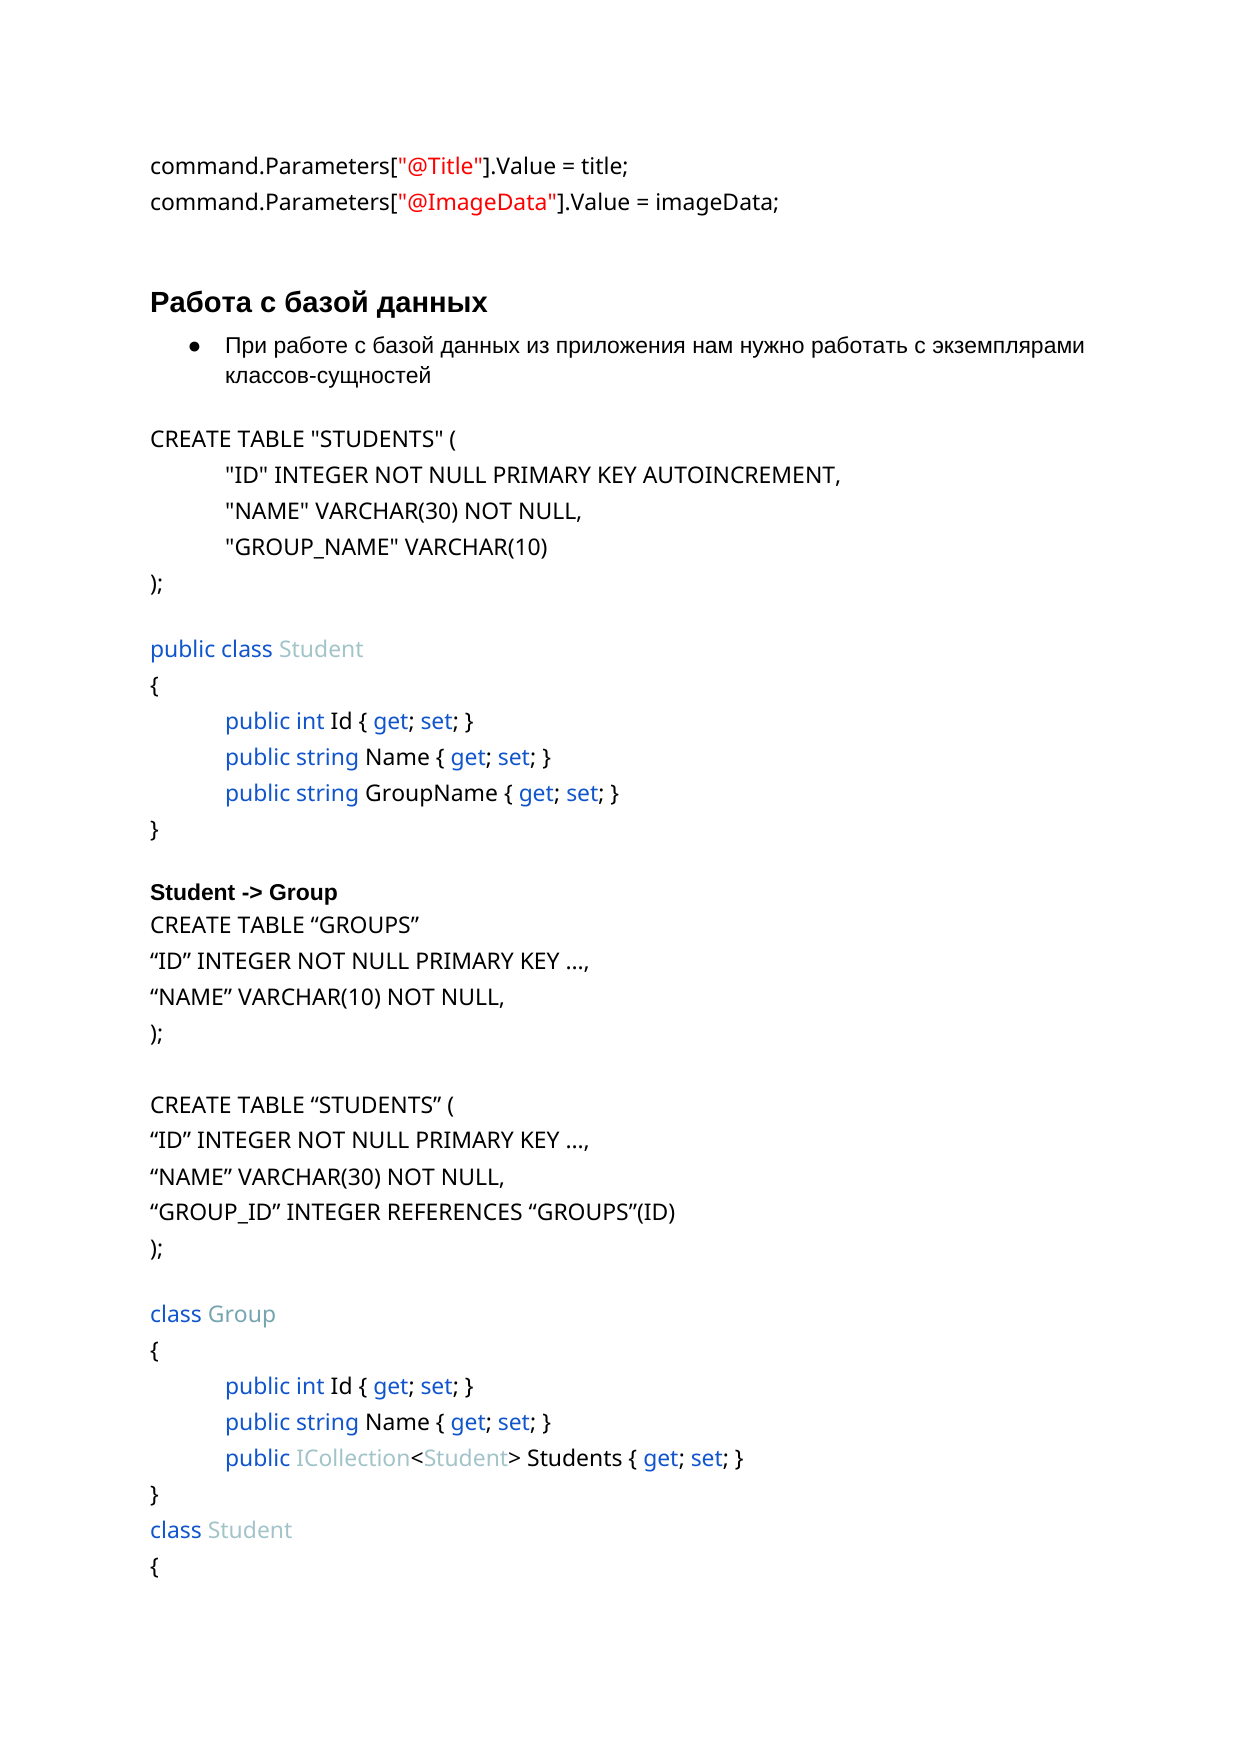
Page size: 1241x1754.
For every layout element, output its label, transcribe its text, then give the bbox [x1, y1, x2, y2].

text public string Name { get; set; } [225, 1406, 1090, 1437]
subtitle Работа с базой данных [150, 285, 1090, 319]
text ); [150, 567, 1090, 598]
text ); [150, 1017, 1090, 1048]
text { [150, 1334, 1090, 1366]
text “NAME” VARCHAR(10) NOT NULL, [150, 981, 1090, 1012]
text CREATE TABLE “GROUPS” [150, 909, 1090, 940]
text } [150, 812, 1090, 844]
text public int Id { get; set; } [225, 1370, 1090, 1402]
text public int Id { get; set; } [225, 705, 1090, 736]
text “NAME” VARCHAR(30) NOT NULL, [150, 1160, 1090, 1192]
text command.Parameters["@ImageData"].Value = imageData; [150, 186, 1090, 217]
text “ID” INTEGER NOT NULL PRIMARY KEY …, [150, 1124, 1090, 1156]
text class Group [150, 1298, 1090, 1330]
list При работе с базой данных из приложения нам нужно работать с экземплярами классов-сущностей [187, 332, 1090, 389]
text } [150, 1478, 1090, 1509]
text "GROUP_NAME" VARCHAR(10) [225, 531, 1090, 562]
text { [150, 1550, 1090, 1581]
text public string GroupName { get; set; } [225, 777, 1090, 808]
text "NAME" VARCHAR(30) NOT NULL, [225, 495, 1090, 526]
text ); [150, 1232, 1090, 1263]
text "ID" INTEGER NOT NULL PRIMARY KEY AUTOINCREMENT, [225, 459, 1090, 490]
text { [150, 669, 1090, 700]
text public string Name { get; set; } [225, 741, 1090, 772]
text public ICollection<Student> Students { get; set; } [225, 1442, 1090, 1473]
text command.Parameters["@Title"].Value = title; [150, 150, 1090, 181]
text class Student [150, 1514, 1090, 1545]
text CREATE TABLE "STUDENTS" ( [150, 423, 1090, 454]
text CREATE TABLE “STUDENTS” ( [150, 1088, 1090, 1120]
text “ID” INTEGER NOT NULL PRIMARY KEY …, [150, 945, 1090, 976]
text public class Student [150, 633, 1090, 664]
text Student -> Group [150, 879, 1090, 905]
text “GROUP_ID” INTEGER REFERENCES “GROUPS”(ID) [150, 1196, 1090, 1228]
